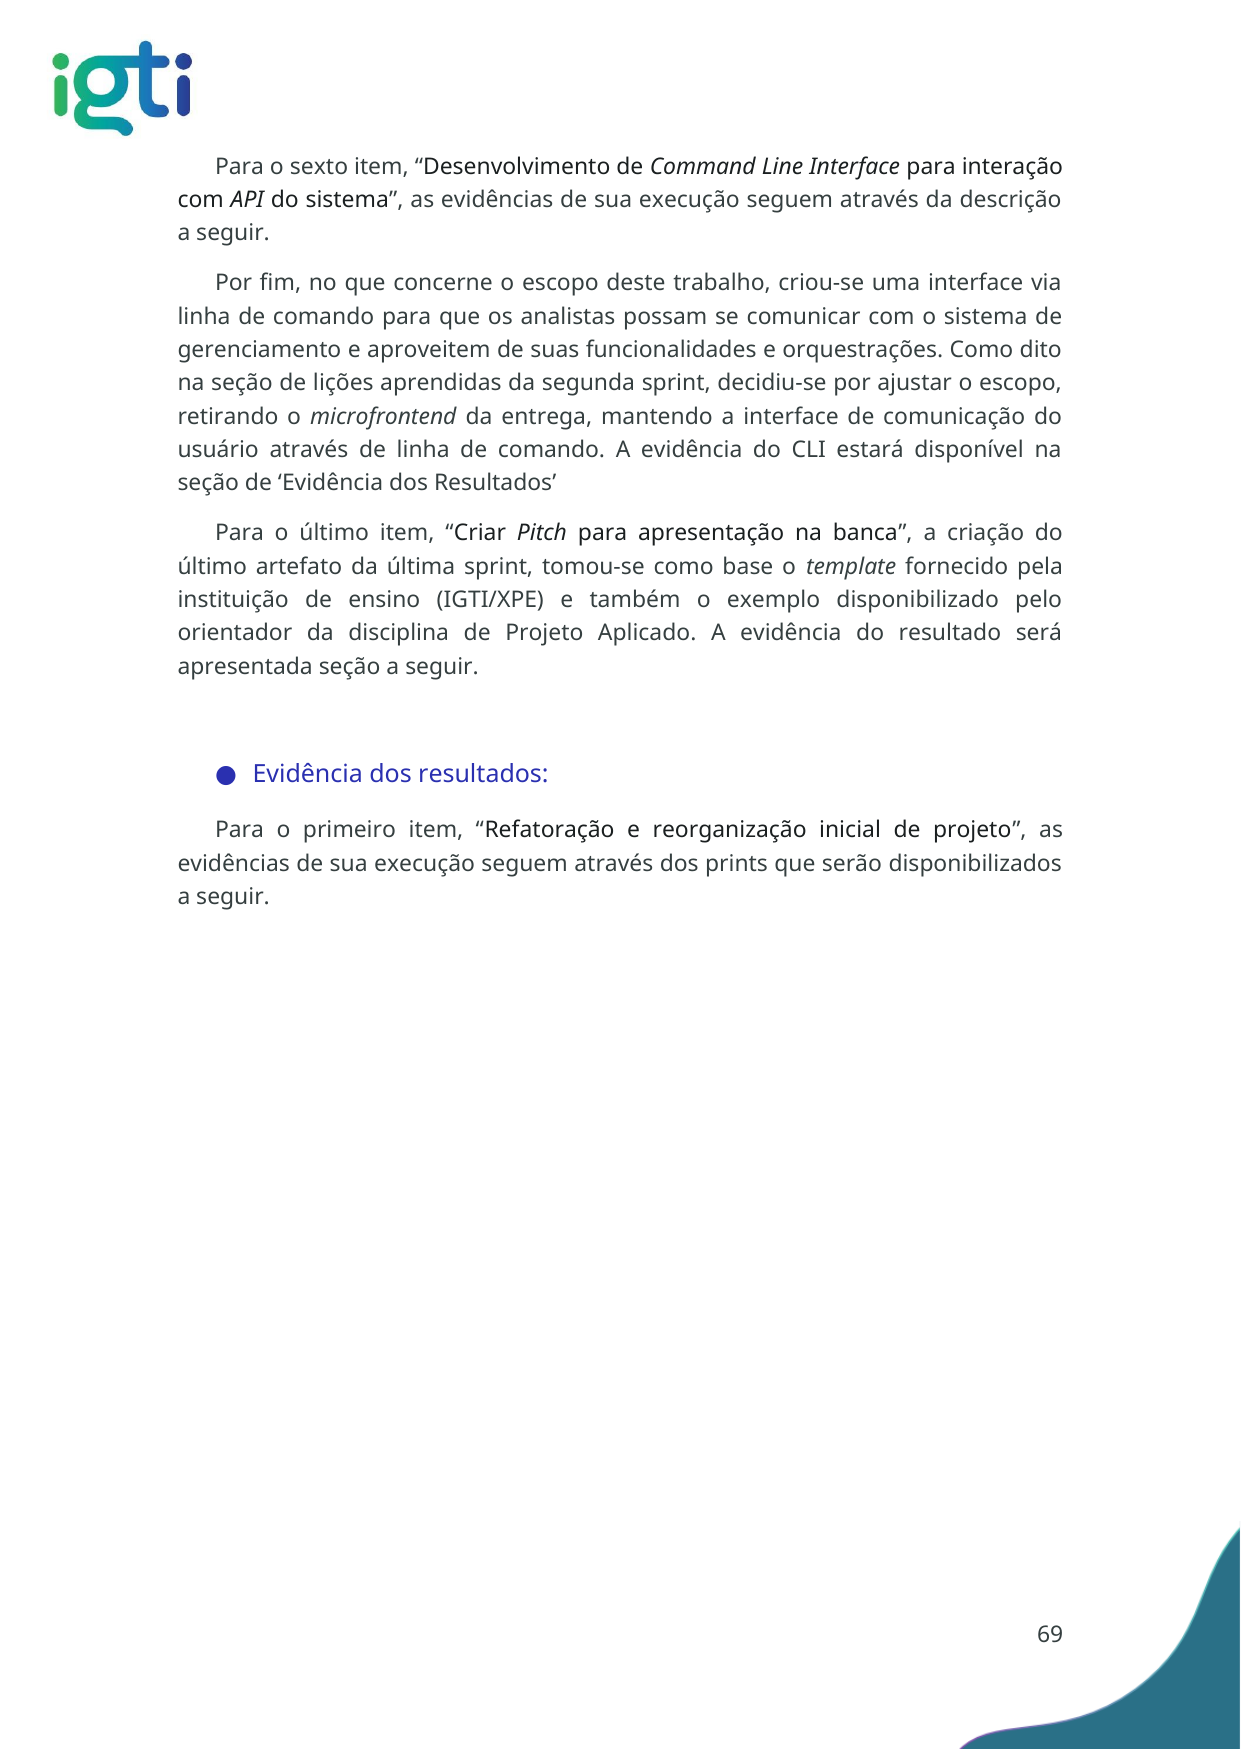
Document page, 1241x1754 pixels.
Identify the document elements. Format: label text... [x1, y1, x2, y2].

picture [955, 1521, 1241, 1749]
text Para o primeiro item, “Refatoração e reorganização inicial de projeto”, as evidências de sua execução seguem através dos prints que serão disponibilizados a seguir. [177, 811, 1063, 911]
picture [37, 34, 205, 141]
text Para o último item, “Criar Pitch para apresentação na banca”, a criação do último artefato da última sprint, tomou-se como base o template fornecido pela instituição de ensino (IGTI/XPE) e também o exemplo disponibilizado pelo orientador da disciplina de Projeto Aplicado. A evidência do resultado será apresentada seção a seguir. [177, 514, 1063, 681]
text Para o sexto item, “Desenvolvimento de Command Line Interface para interação com API do sistema”, as evidências de sua execução seguem através da descrição a seguir. [177, 148, 1063, 248]
text Por fim, no que concerne o escopo deste trabalho, criou-se uma interface via linha de comando para que os analistas possam se comunicar com o sistema de gerenciamento e aproveitem de suas funcionalidades e orquestrações. Como dito na seção de lições aprendidas da segunda sprint, decidiu-se por ajustar o escopo, retirando o microfrontend da entrega, mantendo a interface de comunicação do usuário através de linha de comando. A evidência do CLI estará disponível na seção de ‘Evidência dos Resultados’ [177, 264, 1063, 498]
subtitle Evidência dos resultados: [215, 756, 1063, 790]
